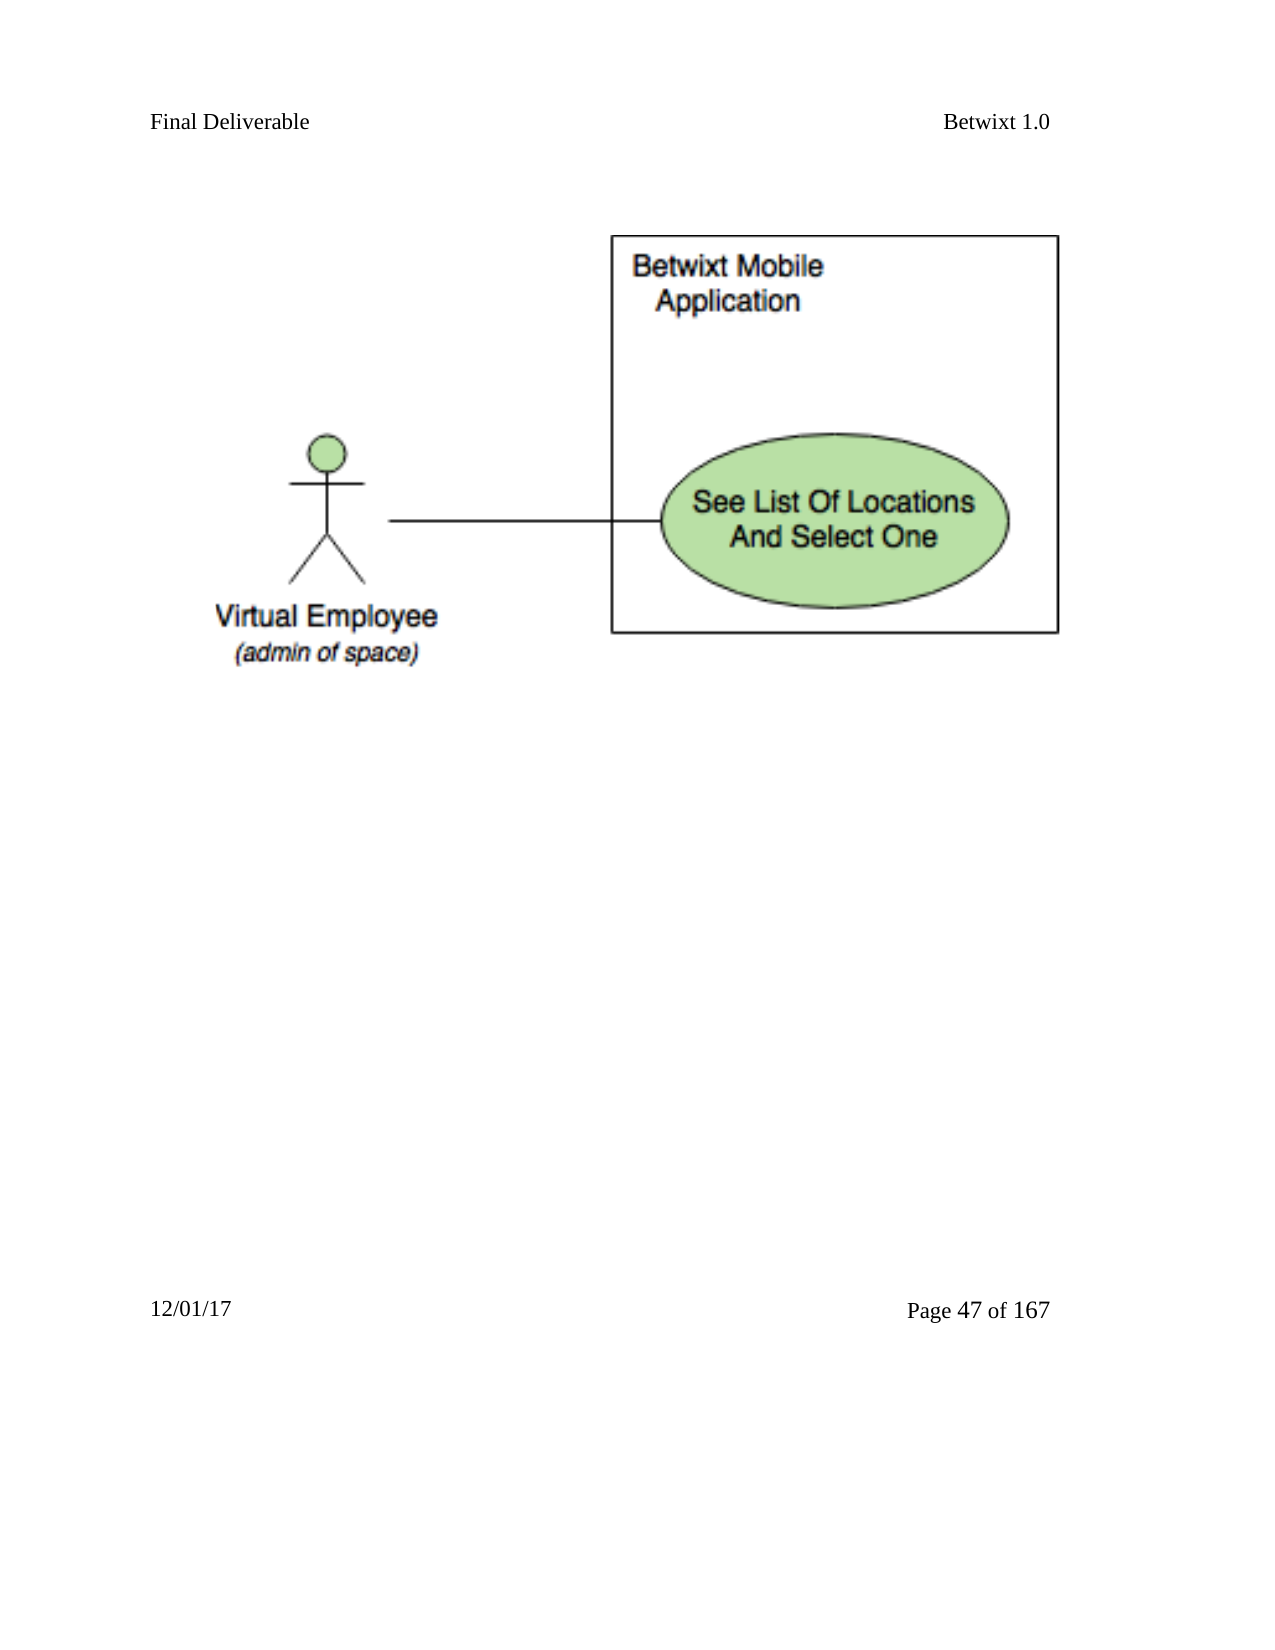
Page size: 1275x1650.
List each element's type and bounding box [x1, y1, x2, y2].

picture [215, 235, 1060, 672]
